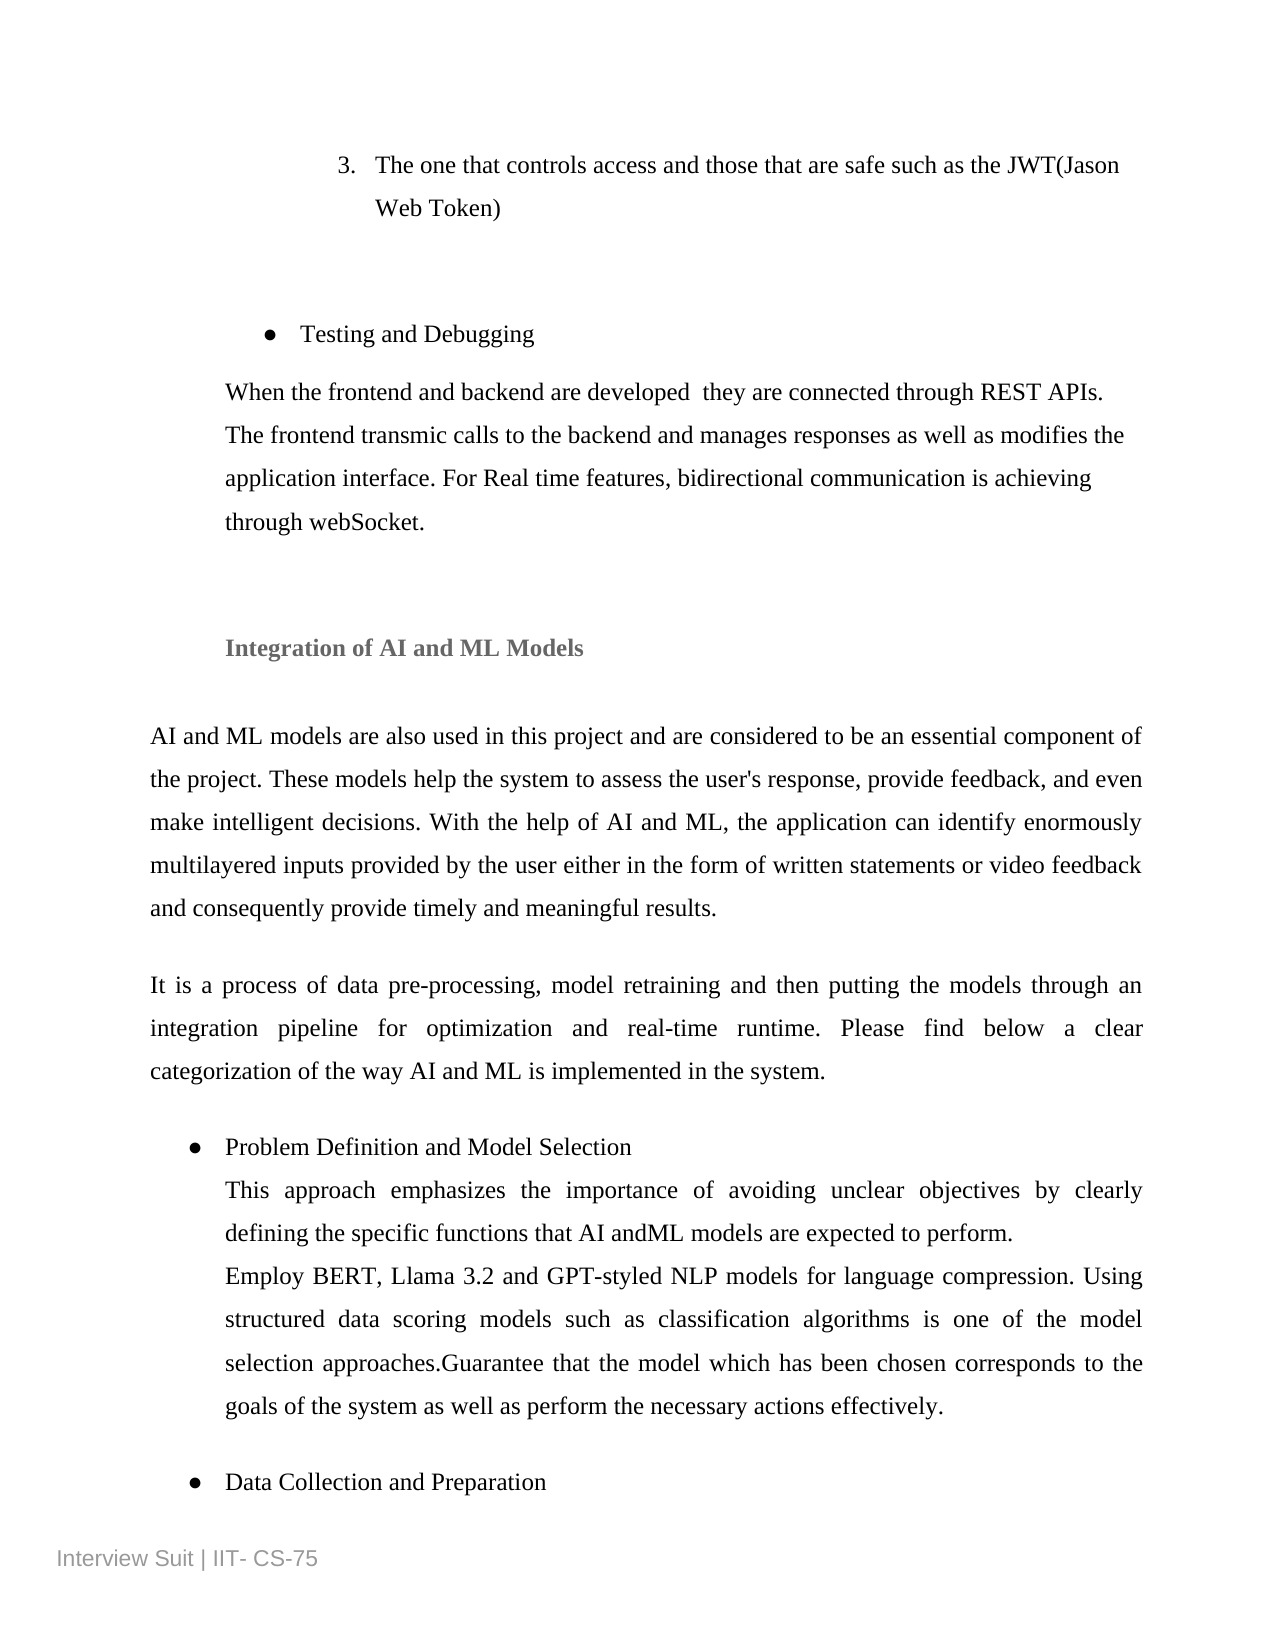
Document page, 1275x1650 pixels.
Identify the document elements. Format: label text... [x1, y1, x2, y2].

text Employ BERT, Llama 3.2 and GPT-styled NLP models for language compression. Using structured data scoring models such as classification algorithms is one of the model selection approaches.Guarantee that the model which has been chosen corresponds to the goals of the system as well as perform the necessary actions effectively. [225, 1261, 1144, 1419]
text application interface. For Real time features, bidirectional communication is achieving [150, 463, 1144, 492]
subtitle Integration of AI and ML Models [225, 633, 1144, 662]
text When the frontend and backend are developed they are connected through REST APIs. [150, 377, 1144, 406]
list Data Collection and Preparation [187, 1467, 1144, 1496]
text through webSocket. [150, 507, 1144, 535]
list Problem Definition and Model Selection [187, 1132, 1144, 1161]
text It is a process of data pre-processing, model retraining and then putting the models through an integration pipeline for optimization and real-time runtime. Please find below a clear categorization of the way AI and ML is implemented in the system. [150, 970, 1144, 1085]
text The frontend transmic calls to the backend and manages responses as well as modifies the [150, 420, 1144, 449]
text AI and ML models are also used in this project and are considered to be an essential component of the project. These models help the system to assess the user's response, provide feedback, and even make intelligent decisions. With the help of AI and ML, the application can identify enormously multilayered inputs provided by the user either in the form of written statements or video feedback and consequently provide timely and meaningful results. [150, 721, 1144, 922]
list Testing and Debugging [262, 319, 1144, 348]
list The one that controls access and those that are safe such as the JWT(Jason Web Token) [337, 150, 1144, 222]
text This approach emphasizes the importance of avoiding unclear objectives by clearly defining the specific functions that AI andML models are expected to perform. [225, 1175, 1144, 1247]
